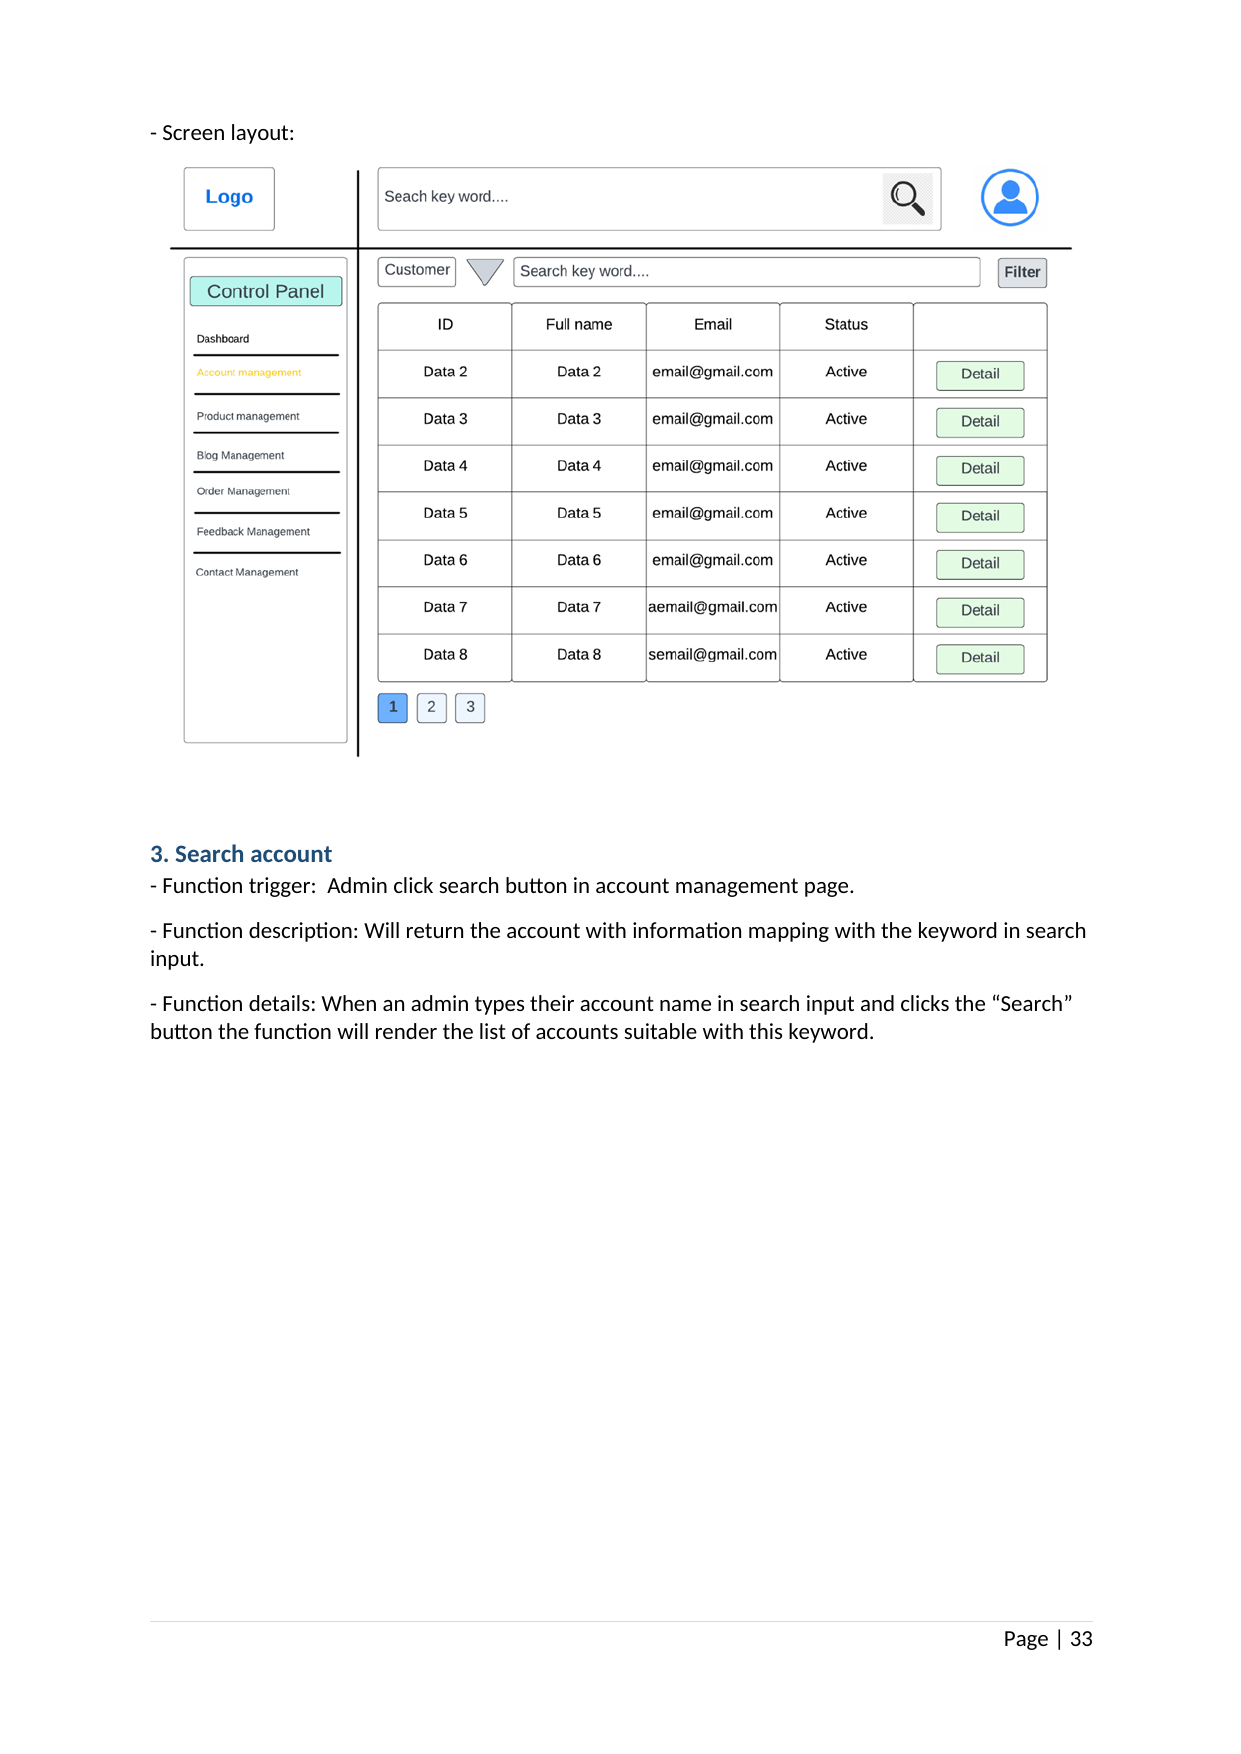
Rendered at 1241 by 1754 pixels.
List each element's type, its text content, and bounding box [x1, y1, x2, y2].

text - Function description: Will return the account with information mapping with the keyword in search input. [150, 916, 1093, 972]
picture [150, 146, 1091, 776]
subtitle 3. Search account [150, 839, 1093, 869]
text - Function details: When an admin types their account name in search input and clicks the “Search” button the function will render the list of accounts suitable with this keyword. [150, 989, 1093, 1045]
text - Function trigger: Admin click search button in account management page. [150, 872, 1093, 899]
